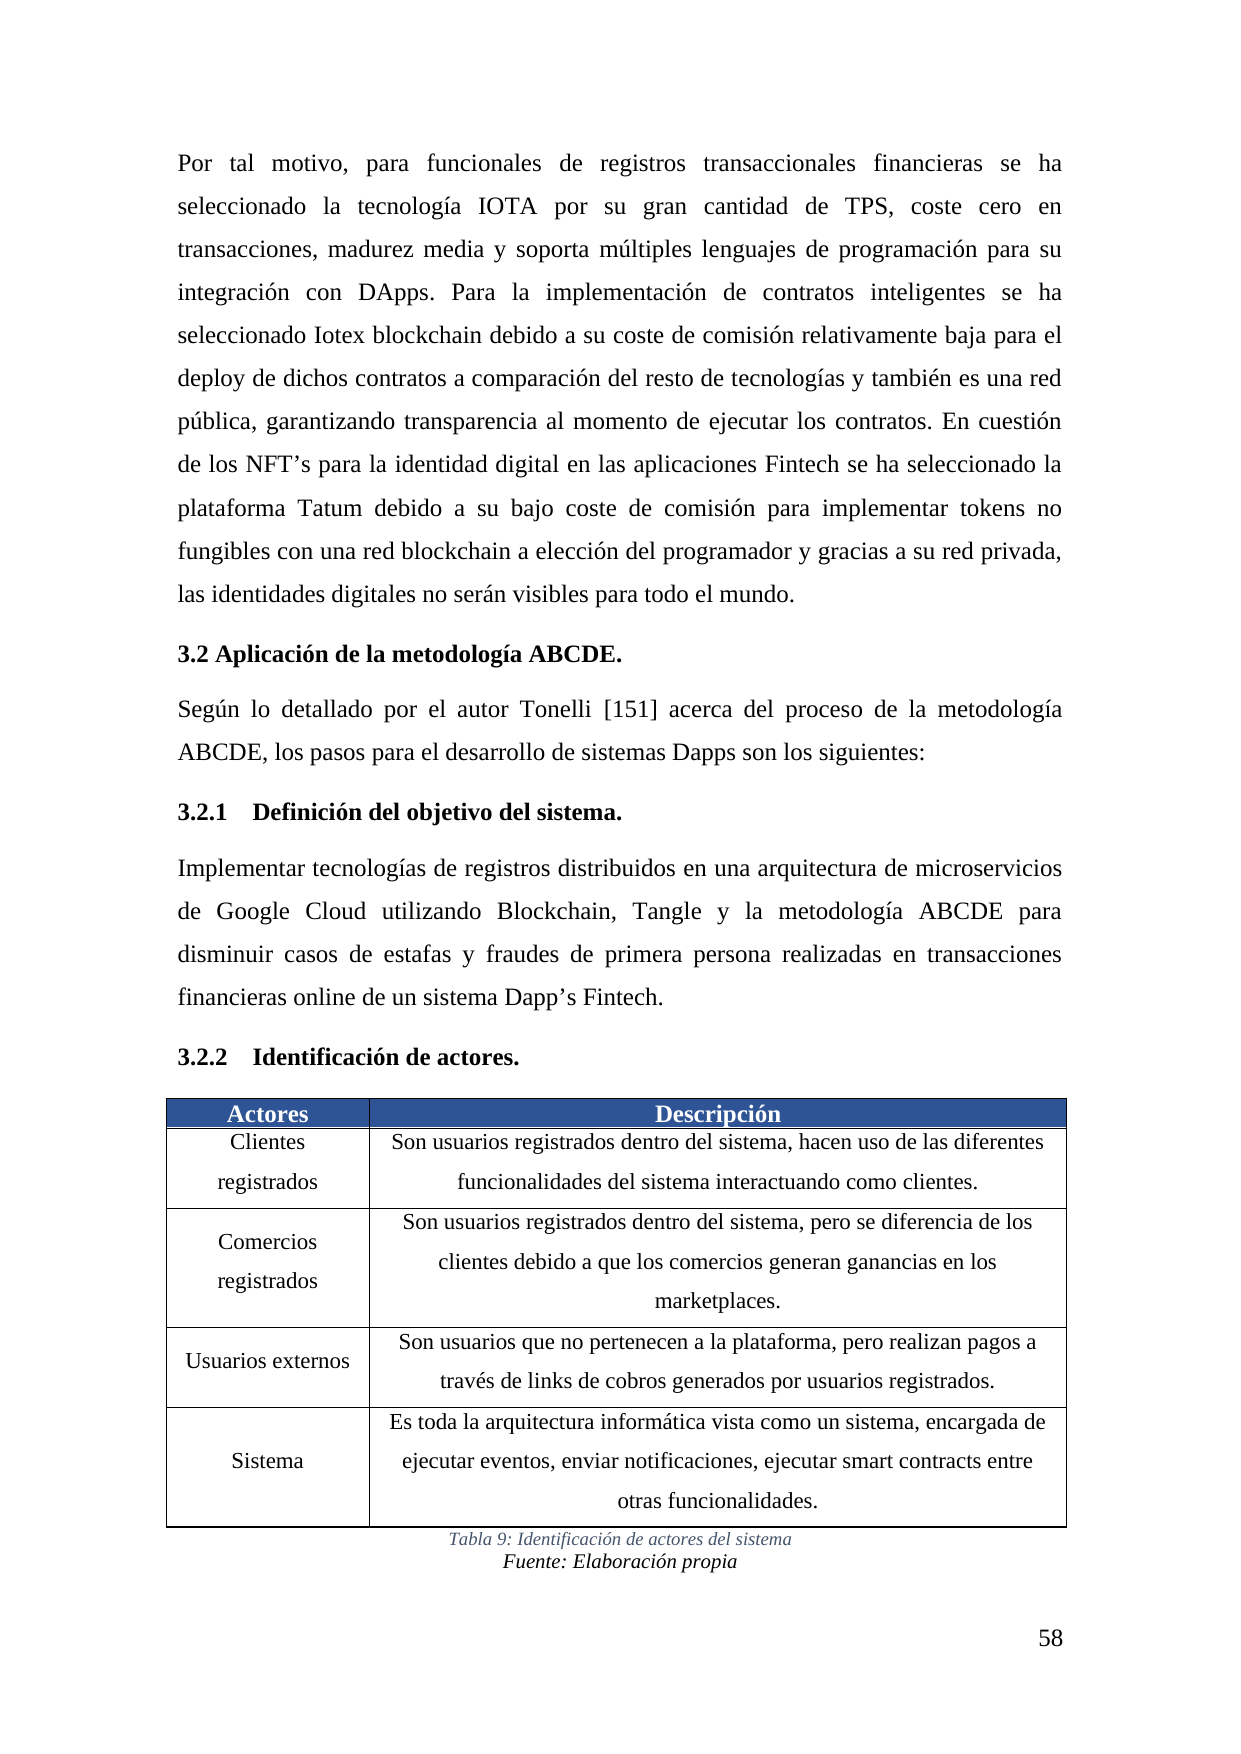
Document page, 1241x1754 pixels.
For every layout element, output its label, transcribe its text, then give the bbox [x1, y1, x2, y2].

list Definición del objetivo del sistema. [177, 797, 1063, 826]
table_cell Usuarios externos [167, 1328, 369, 1407]
table_cell Sistema [167, 1408, 369, 1526]
list Identificación de actores. [177, 1042, 1063, 1071]
table_cell Es toda la arquitectura informática vista como un sistema, encargada de ejecutar eventos, enviar notificaciones, ejecutar smart contracts entre otras funcionalidades. [370, 1408, 1066, 1526]
text Implementar tecnologías de registros distribuidos en una arquitectura de microservicios de Google Cloud utilizando Blockchain, Tangle y la metodología ABCDE para disminuir casos de estafas y fraudes de primera persona realizadas en transacciones financieras online de un sistema Dapp’s Fintech. [177, 853, 1063, 1011]
text Según lo detallado por el autor Tonelli acerca del proceso de la metodología ABCDE, los pasos para el desarrollo de sistemas Dapps son los siguientes: [177, 694, 1063, 766]
table_cell Clientes registrados [167, 1129, 369, 1207]
text Fuente: Elaboración propia [177, 1549, 1063, 1573]
table_cell Son usuarios registrados dentro del sistema, hacen uso de las diferentes funcionalidades del sistema interactuando como clientes. [370, 1129, 1066, 1207]
table_header Actores [167, 1099, 369, 1127]
table_cell Son usuarios registrados dentro del sistema, pero se diferencia de los clientes debido a que los comercios generan ganancias en los marketplaces. [370, 1209, 1066, 1327]
table_cell Comercios registrados [167, 1209, 369, 1327]
table_header Descripción [370, 1099, 1066, 1127]
text Por tal motivo, para funcionales de registros transaccionales financieras se ha seleccionado la tecnología IOTA por su gran cantidad de TPS, coste cero en transacciones, madurez media y soporta múltiples lenguajes de programación para su integración con DApps. Para la implementación de contratos inteligentes se ha seleccionado Iotex blockchain debido a su coste de comisión relativamente baja para el deploy de dichos contratos a comparación del resto de tecnologías y también es una red pública, garantizando transparencia al momento de ejecutar los contratos. En cuestión de los NFT’s para la identidad digital en las aplicaciones Fintech se ha seleccionado la plataforma Tatum debido a su bajo coste de comisión para implementar tokens no fungibles con una red blockchain a elección del programador y gracias a su red privada, las identidades digitales no serán visibles para todo el mundo. [177, 148, 1063, 608]
table_cell Son usuarios que no pertenecen a la plataforma, pero realizan pagos a través de links de cobros generados por usuarios registrados. [370, 1328, 1066, 1407]
list Aplicación de la metodología ABCDE. [177, 639, 1063, 667]
